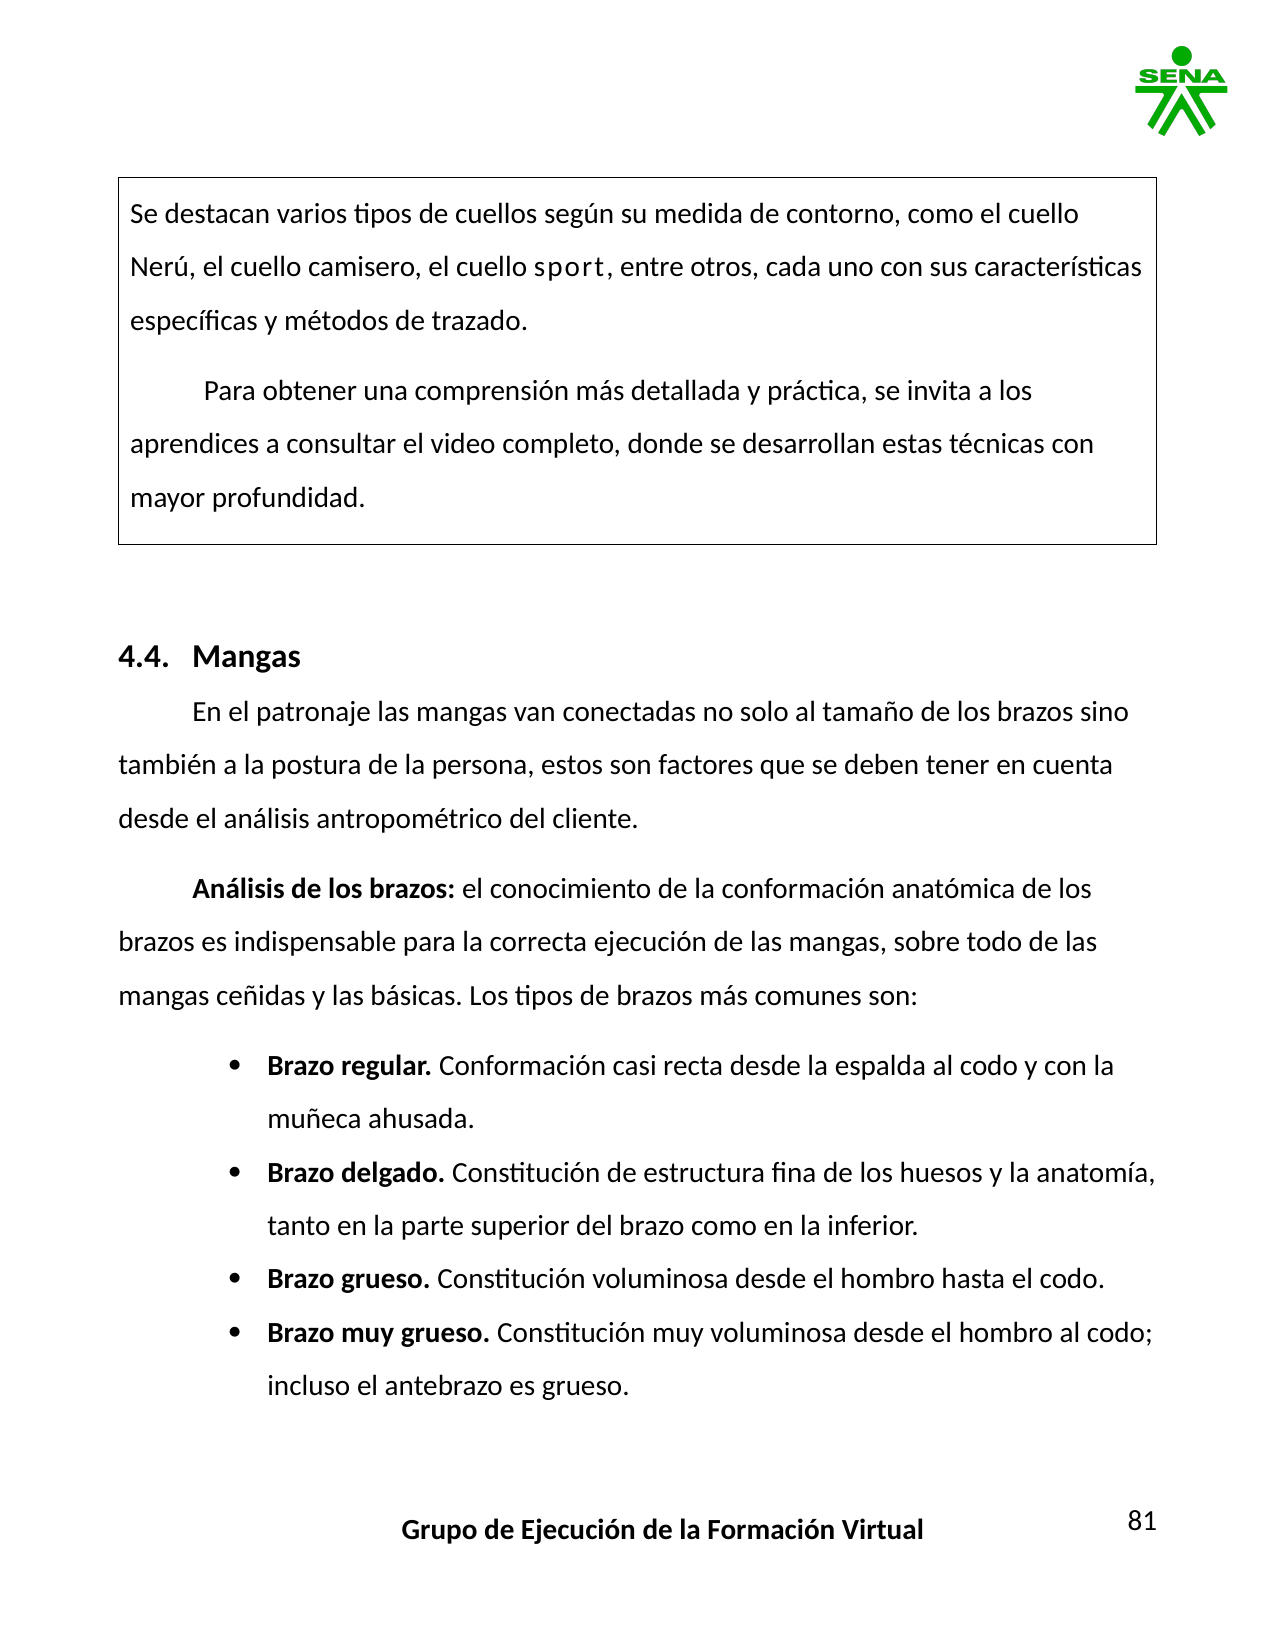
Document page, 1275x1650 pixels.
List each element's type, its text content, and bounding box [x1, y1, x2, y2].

subtitle Mangas [118, 636, 1157, 676]
text Análisis de los brazos: el conocimiento de la conformación anatómica de los brazos es indispensable para la correcta ejecución de las mangas, sobre todo de las mangas ceñidas y las básicas. Los tipos de brazos más comunes son: [118, 870, 1157, 1012]
list Brazo delgado. Constitución de estructura fina de los huesos y la anatomía, tanto en la parte superior del brazo como en la inferior. [229, 1154, 1157, 1243]
list Brazo regular. Conformación casi recta desde la espalda al codo y con la muñeca ahusada. [229, 1047, 1157, 1136]
picture [1135, 46, 1228, 136]
list Brazo grueso. Constitución voluminosa desde el hombro hasta el codo. [229, 1261, 1157, 1296]
text En el patronaje las mangas van conectadas no solo al tamaño de los brazos sino también a la postura de la persona, estos son factores que se deben tener en cuenta desde el análisis antropométrico del cliente. [118, 693, 1157, 835]
list Brazo muy grueso. Constitución muy voluminosa desde el hombro al codo; incluso el antebrazo es grueso. [229, 1314, 1157, 1403]
